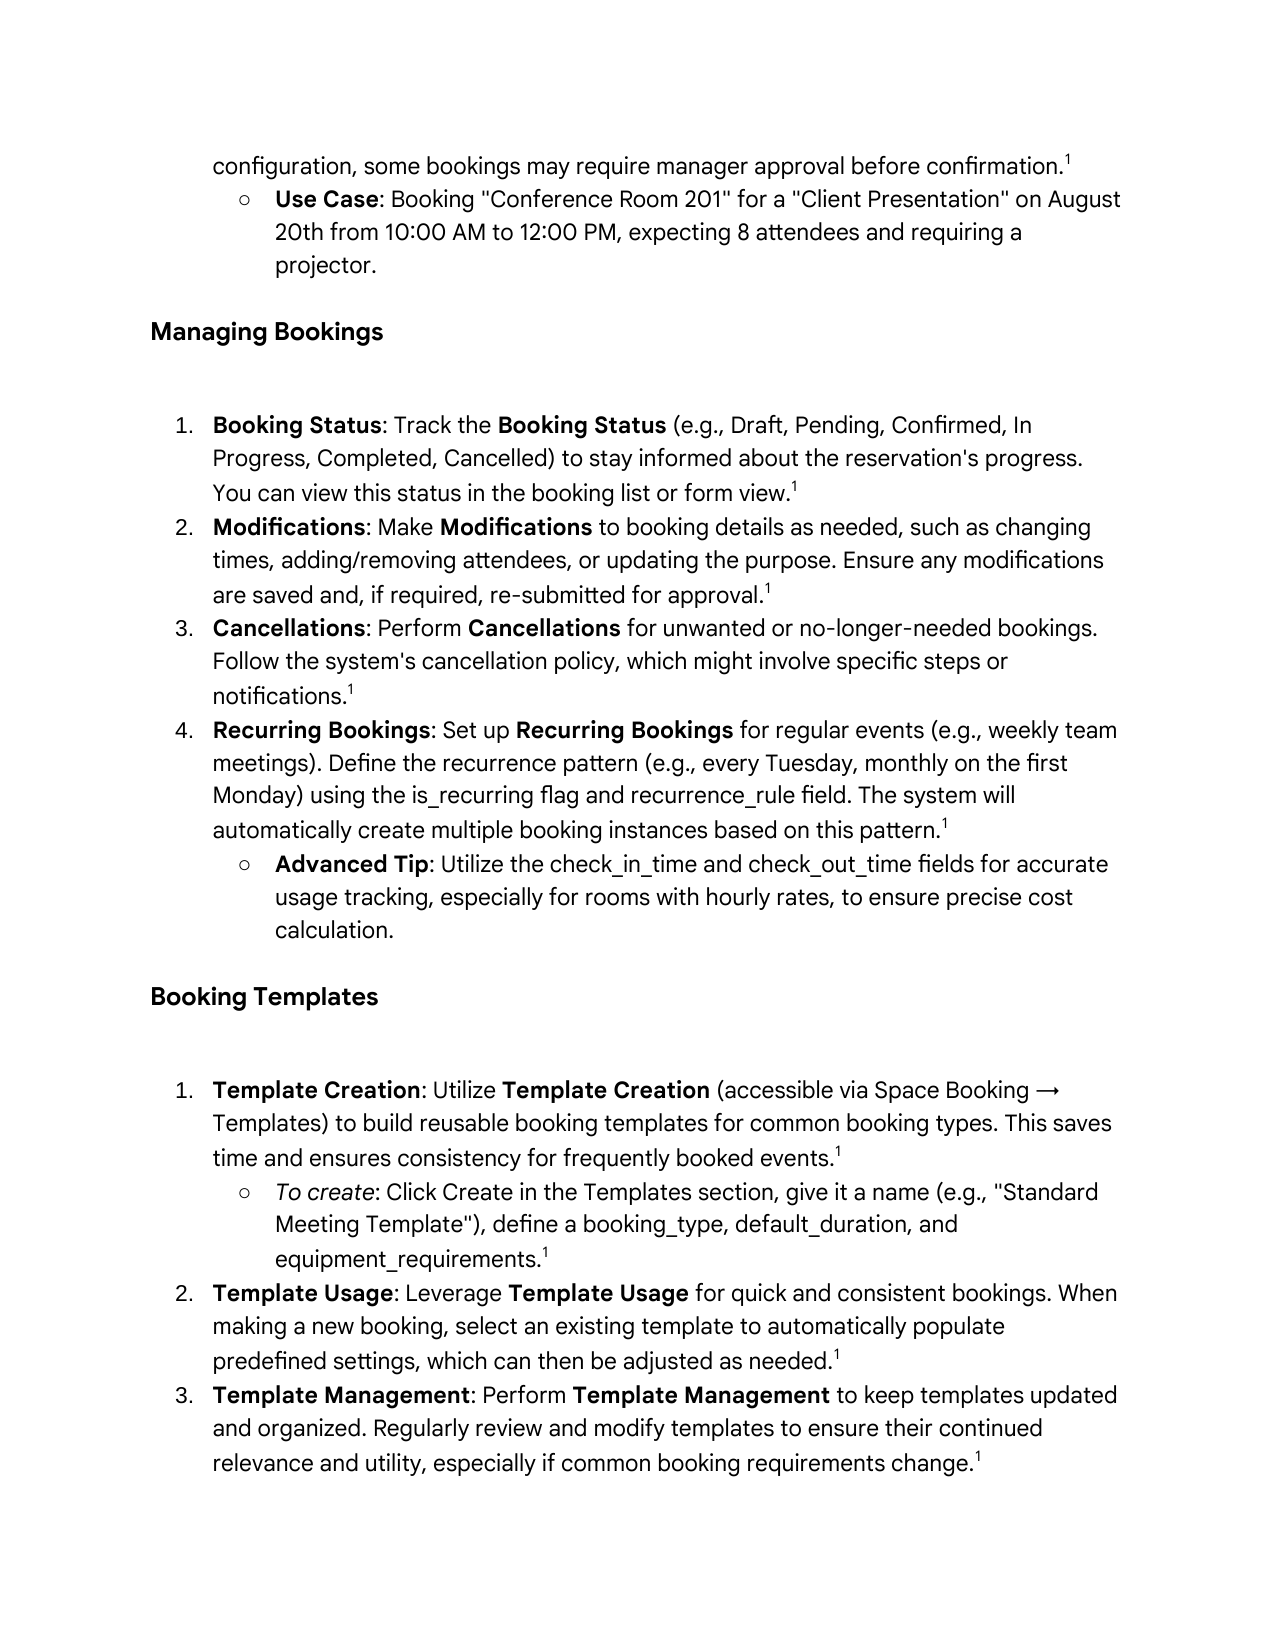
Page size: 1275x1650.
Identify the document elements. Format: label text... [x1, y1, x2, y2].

list To create: Click Create in the Templates section, give it a name (e.g., "Standard Meeting Template"), define a booking_type, default_duration, and equipment_requirements.1 [237, 1178, 1125, 1275]
list Modifications: Make Modifications to booking details as needed, such as changing times, adding/removing attendees, or updating the purpose. Ensure any modifications are saved and, if required, re-submitted for approval.1 [175, 513, 1125, 610]
list Use Case: Booking "Conference Room 201" for a "Client Presentation" on August 20th from 10:00 AM to 12:00 PM, expecting 8 attendees and requiring a projector. [237, 186, 1125, 280]
subtitle Booking Templates [150, 981, 1125, 1013]
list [175, 150, 1125, 181]
list Template Management: Perform Template Management to keep templates updated and organized. Regularly review and modify templates to ensure their continued relevance and utility, especially if common booking requirements change.1 [175, 1381, 1125, 1478]
list Cancellations: Perform Cancellations for unwanted or no-longer-needed bookings. Follow the system's cancellation policy, which might involve specific steps or notifications.1 [175, 615, 1125, 712]
subtitle Managing Bookings [150, 317, 1125, 348]
list Advanced Tip: Utilize the check_in_time and check_out_time fields for accurate usage tracking, especially for rooms with hourly rates, to ensure precise cost calculation. [237, 851, 1125, 945]
list Template Creation: Utilize Template Creation (accessible via Space Booking → Templates) to build reusable booking templates for common booking types. This saves time and ensures consistency for frequently booked events.1 [175, 1076, 1125, 1173]
list Booking Status: Track the Booking Status (e.g., Draft, Pending, Confirmed, In Progress, Completed, Cancelled) to stay informed about the reservation's progress. You can view this status in the booking list or form view.1 [175, 412, 1125, 509]
list Template Usage: Leverage Template Usage for quick and consistent bookings. When making a new booking, select an existing template to automatically populate predefined settings, which can then be adjusted as needed.1 [175, 1279, 1125, 1377]
list Recurring Bookings: Set up Recurring Bookings for regular events (e.g., weekly team meetings). Define the recurrence pattern (e.g., every Tuesday, monthly on the first Monday) using the is_recurring flag and recurrence_rule field. The system will automatically create multiple booking instances based on this pattern.1 [175, 716, 1125, 846]
